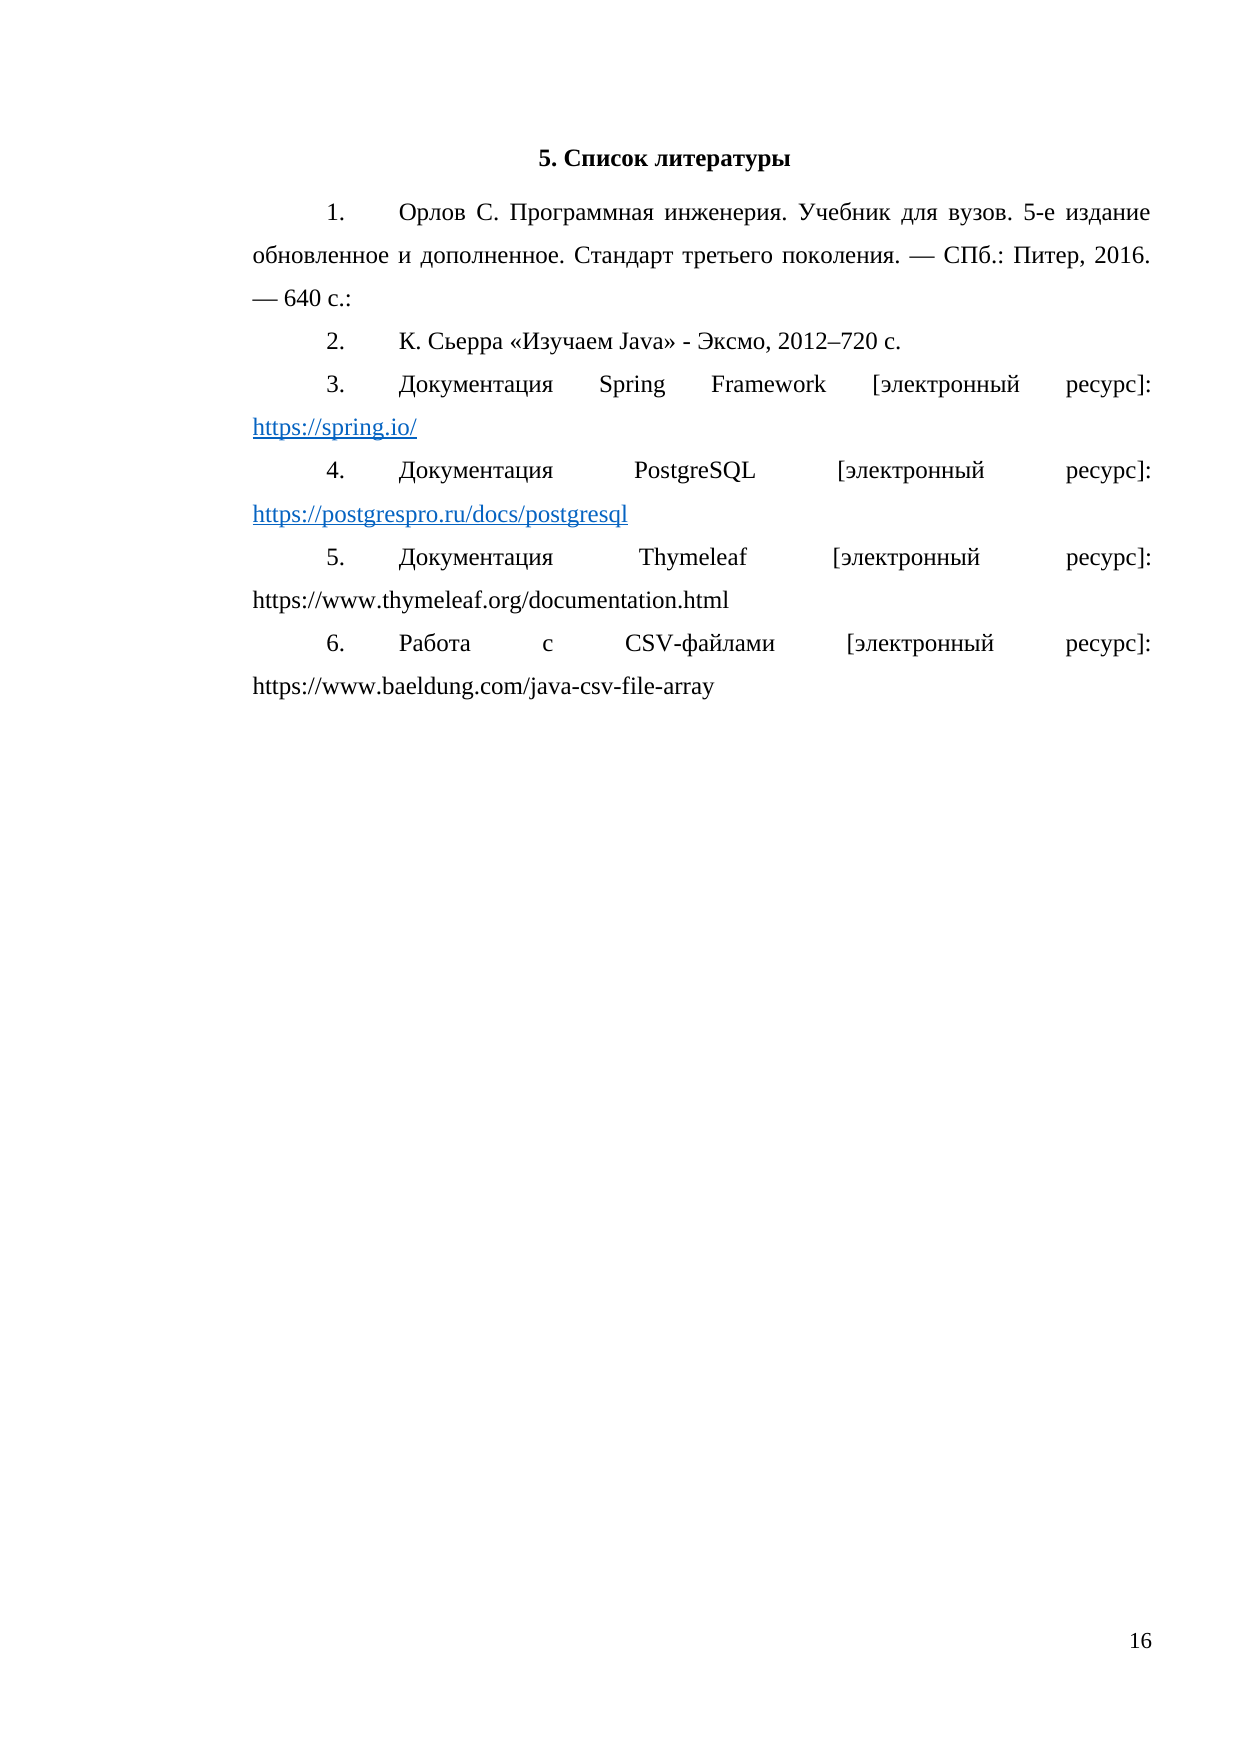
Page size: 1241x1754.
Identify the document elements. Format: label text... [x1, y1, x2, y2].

list К. Сьерра «Изучаем Java» - Эксмо, 2012–720 с. [252, 326, 1152, 355]
list Работа с CSV-файлами [электронный ресурс]: https://www.baeldung.com/java-csv-file-array [252, 628, 1152, 700]
list Документация Spring Framework [электронный ресурс]: https://spring.io/ [252, 369, 1152, 441]
list Документация PostgreSQL [электронный ресурс]: https://postgrespro.ru/docs/postgresql [252, 456, 1152, 527]
subtitle 5. Список литературы [177, 143, 1152, 172]
list Орлов C. Программная инженерия. Учебник для вузов. 5-е издание обновленное и дополненное. Стандарт третьего поколения. — СПб.: Питер, 2016. — 640 с.: [252, 197, 1152, 312]
list Документация Thymeleaf [электронный ресурс]: https://www.thymeleaf.org/documentation.html [252, 542, 1152, 614]
